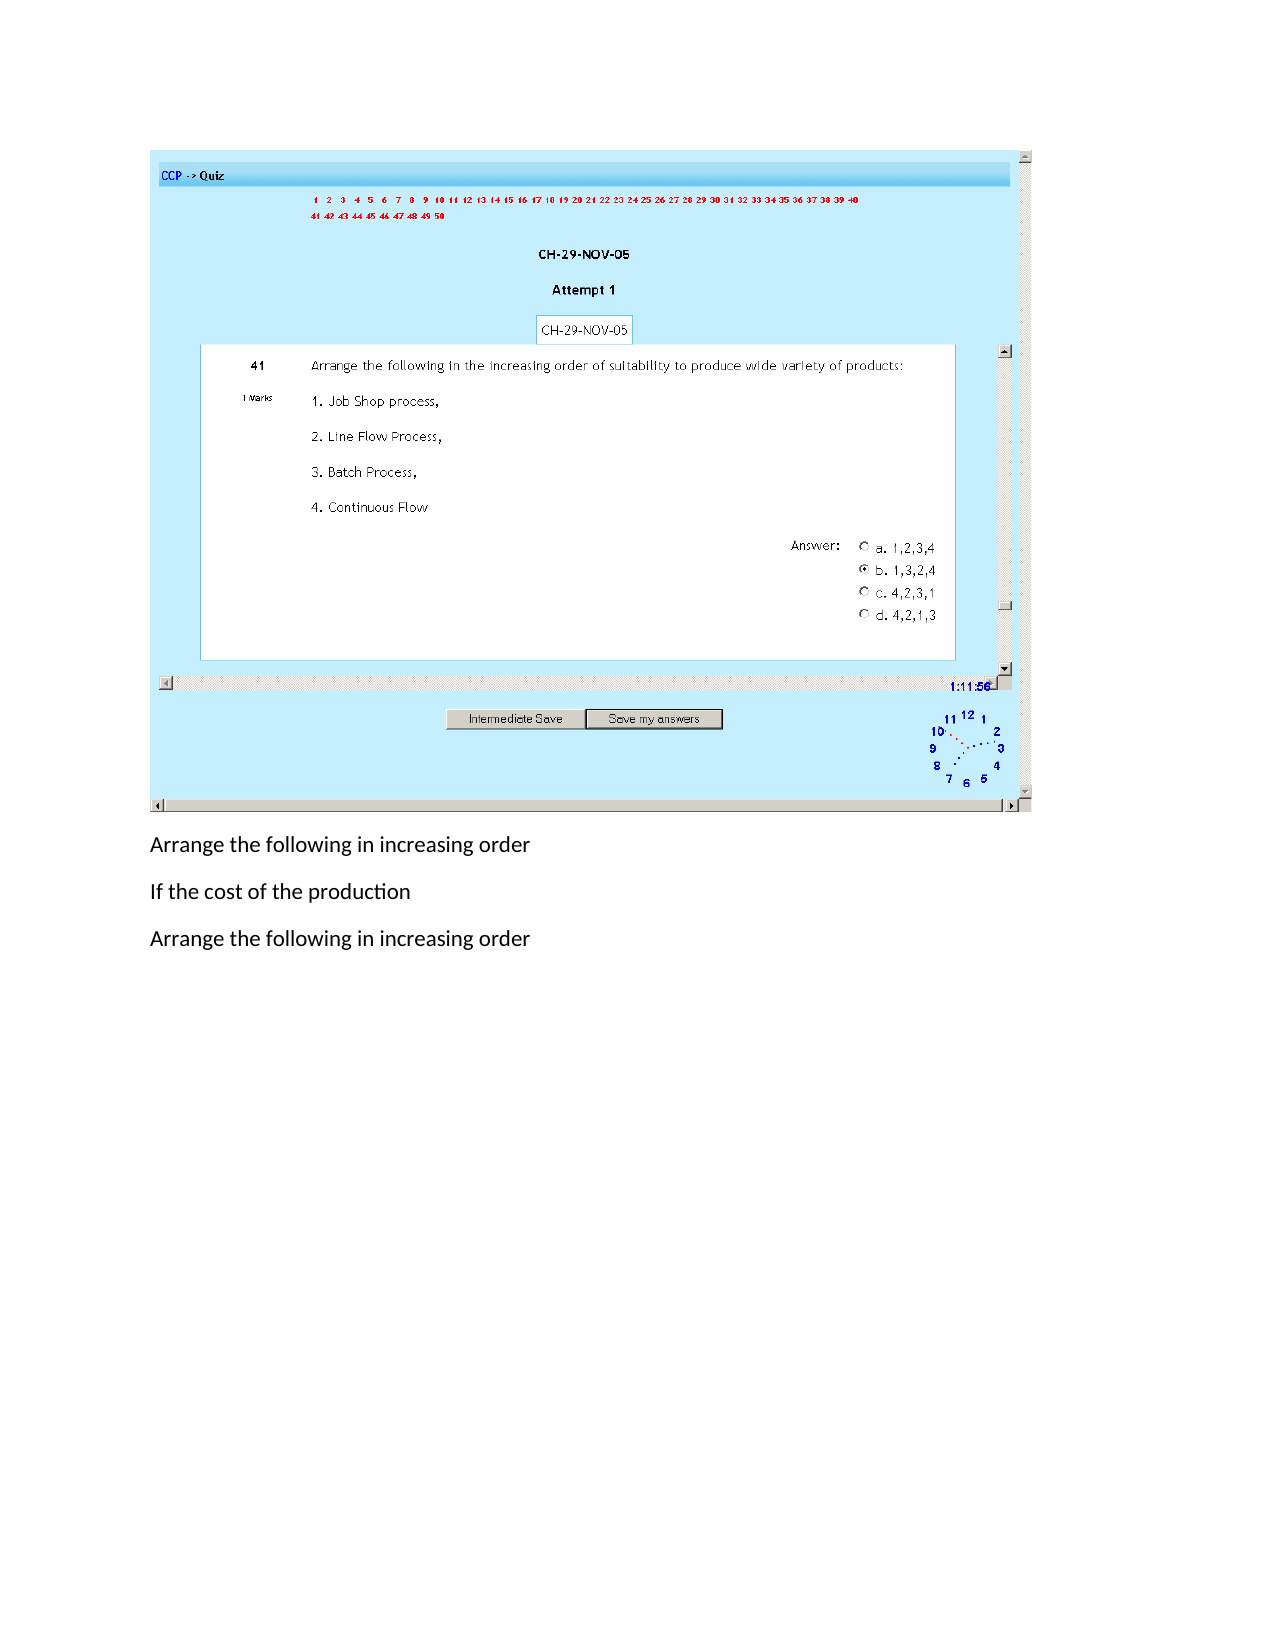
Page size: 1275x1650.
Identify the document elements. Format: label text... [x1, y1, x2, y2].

picture [150, 150, 1032, 812]
text Arrange the following in increasing order [150, 830, 1125, 858]
text If the cost of the production [150, 877, 1125, 905]
text Arrange the following in increasing order [150, 924, 1125, 952]
